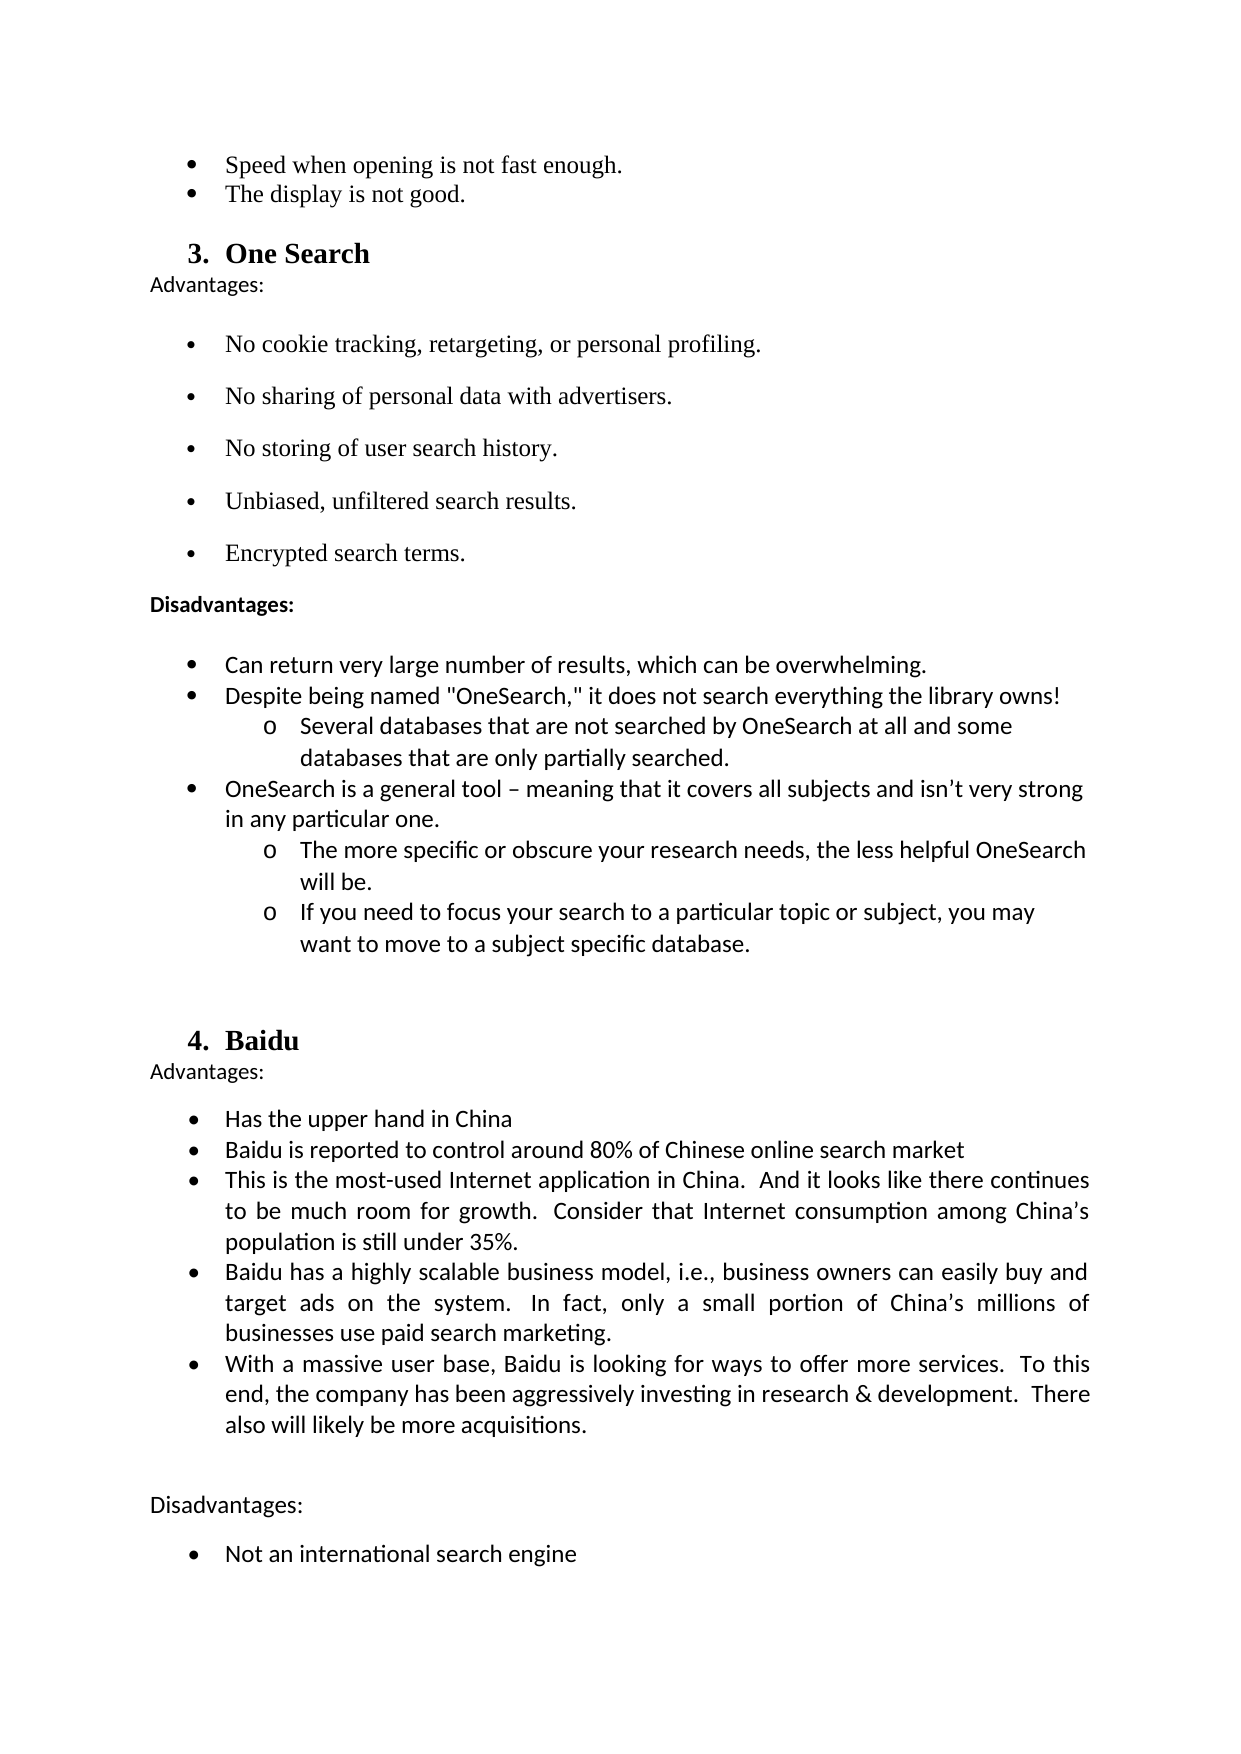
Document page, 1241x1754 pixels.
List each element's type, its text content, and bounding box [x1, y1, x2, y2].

text Advantages: [150, 1057, 1090, 1085]
list Speed when opening is not fast enough. [187, 150, 1090, 179]
list Baidu is reported to control around 80% of Chinese online search market [187, 1134, 1090, 1165]
list Baidu has a highly scalable business model, i.e., business owners can easily buy and target ads on the system. In fact, only a small portion of China’s millions of businesses use paid search marketing. [187, 1256, 1090, 1348]
list One Search [187, 236, 1090, 270]
list If you need to focus your search to a particular topic or subject, you may want to move to a subject specific database. [262, 896, 1090, 958]
list Not an international search engine [187, 1538, 1090, 1569]
text Disadvantages: [150, 1489, 1090, 1519]
list Has the upper hand in China [187, 1104, 1090, 1134]
list No sharing of personal data with advertisers. [187, 381, 1090, 410]
list No storing of user search history. [187, 433, 1090, 462]
list The more specific or obscure your research needs, the less helpful OneSearch will be. [262, 834, 1090, 896]
list Can return very large number of results, which can be overwhelming. [187, 649, 1090, 680]
list Several databases that are not searched by OneSearch at all and some databases that are only partially searched. [262, 711, 1090, 773]
list This is the most-used Internet application in China. And it looks like there continues to be much room for growth. Consider that Internet consumption among China’s population is still under 35%. [187, 1165, 1090, 1256]
list OneSearch is a general tool – meaning that it covers all subjects and isn’t very strong in any particular one. [187, 773, 1090, 834]
list The display is not good. [187, 179, 1090, 207]
list With a massive user base, Baidu is looking for ways to offer more services. To this end, the company has been aggressively investing in research & development. There also will likely be more acquisitions. [187, 1348, 1090, 1439]
list Encrypted search terms. [187, 538, 1090, 567]
list Unbiased, unfiltered search results. [187, 486, 1090, 514]
text Advantages: [150, 270, 1090, 298]
list No cookie tracking, retargeting, or personal profiling. [187, 329, 1090, 358]
text Disadvantages: [150, 590, 1090, 618]
list Despite being named "OneSearch," it does not search everything the library owns! [187, 680, 1090, 711]
list Baidu [187, 1023, 1090, 1057]
